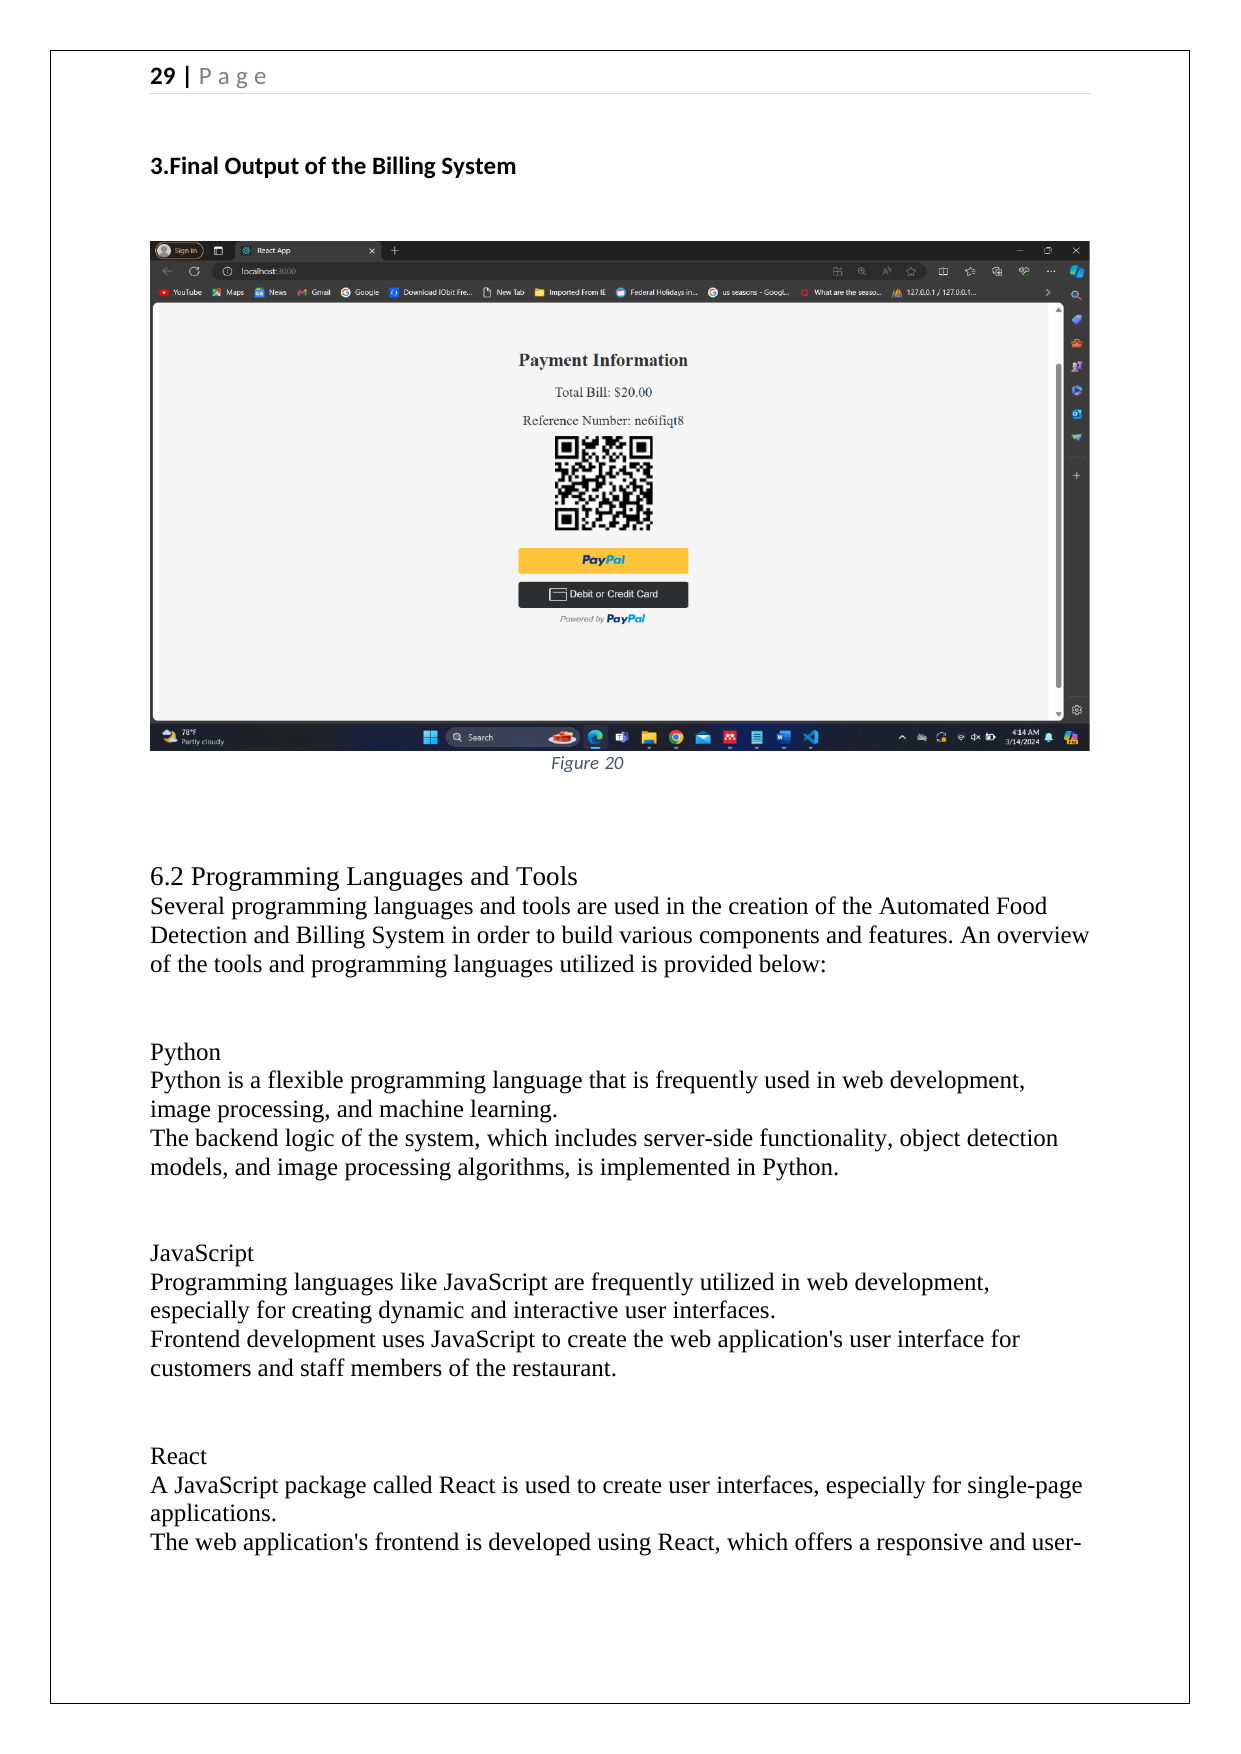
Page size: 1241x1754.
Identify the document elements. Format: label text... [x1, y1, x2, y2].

text Python Python is a flexible programming language that is frequently used in web development, image processing, and machine learning. The backend logic of the system, which includes server-side functionality, object detection models, and image processing algorithms, is implemented in Python. JavaScript Programming languages like JavaScript are frequently utilized in web development, especially for creating dynamic and interactive user interfaces. Frontend development uses JavaScript to create the web application's user interface for customers and staff members of the restaurant. [150, 1037, 1090, 1412]
text 3.Final Output of the Billing System [150, 150, 1090, 181]
text React [150, 1441, 1090, 1470]
text Figure 20 [150, 751, 1090, 774]
text Several programming languages and tools are used in the creation of the Automated Food Detection and Billing System in order to build various components and features. An overview of the tools and programming languages utilized is provided below: [150, 891, 1090, 1037]
picture [150, 241, 1090, 751]
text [150, 1470, 1090, 1556]
subtitle 6.2 Programming Languages and Tools [150, 860, 1090, 891]
